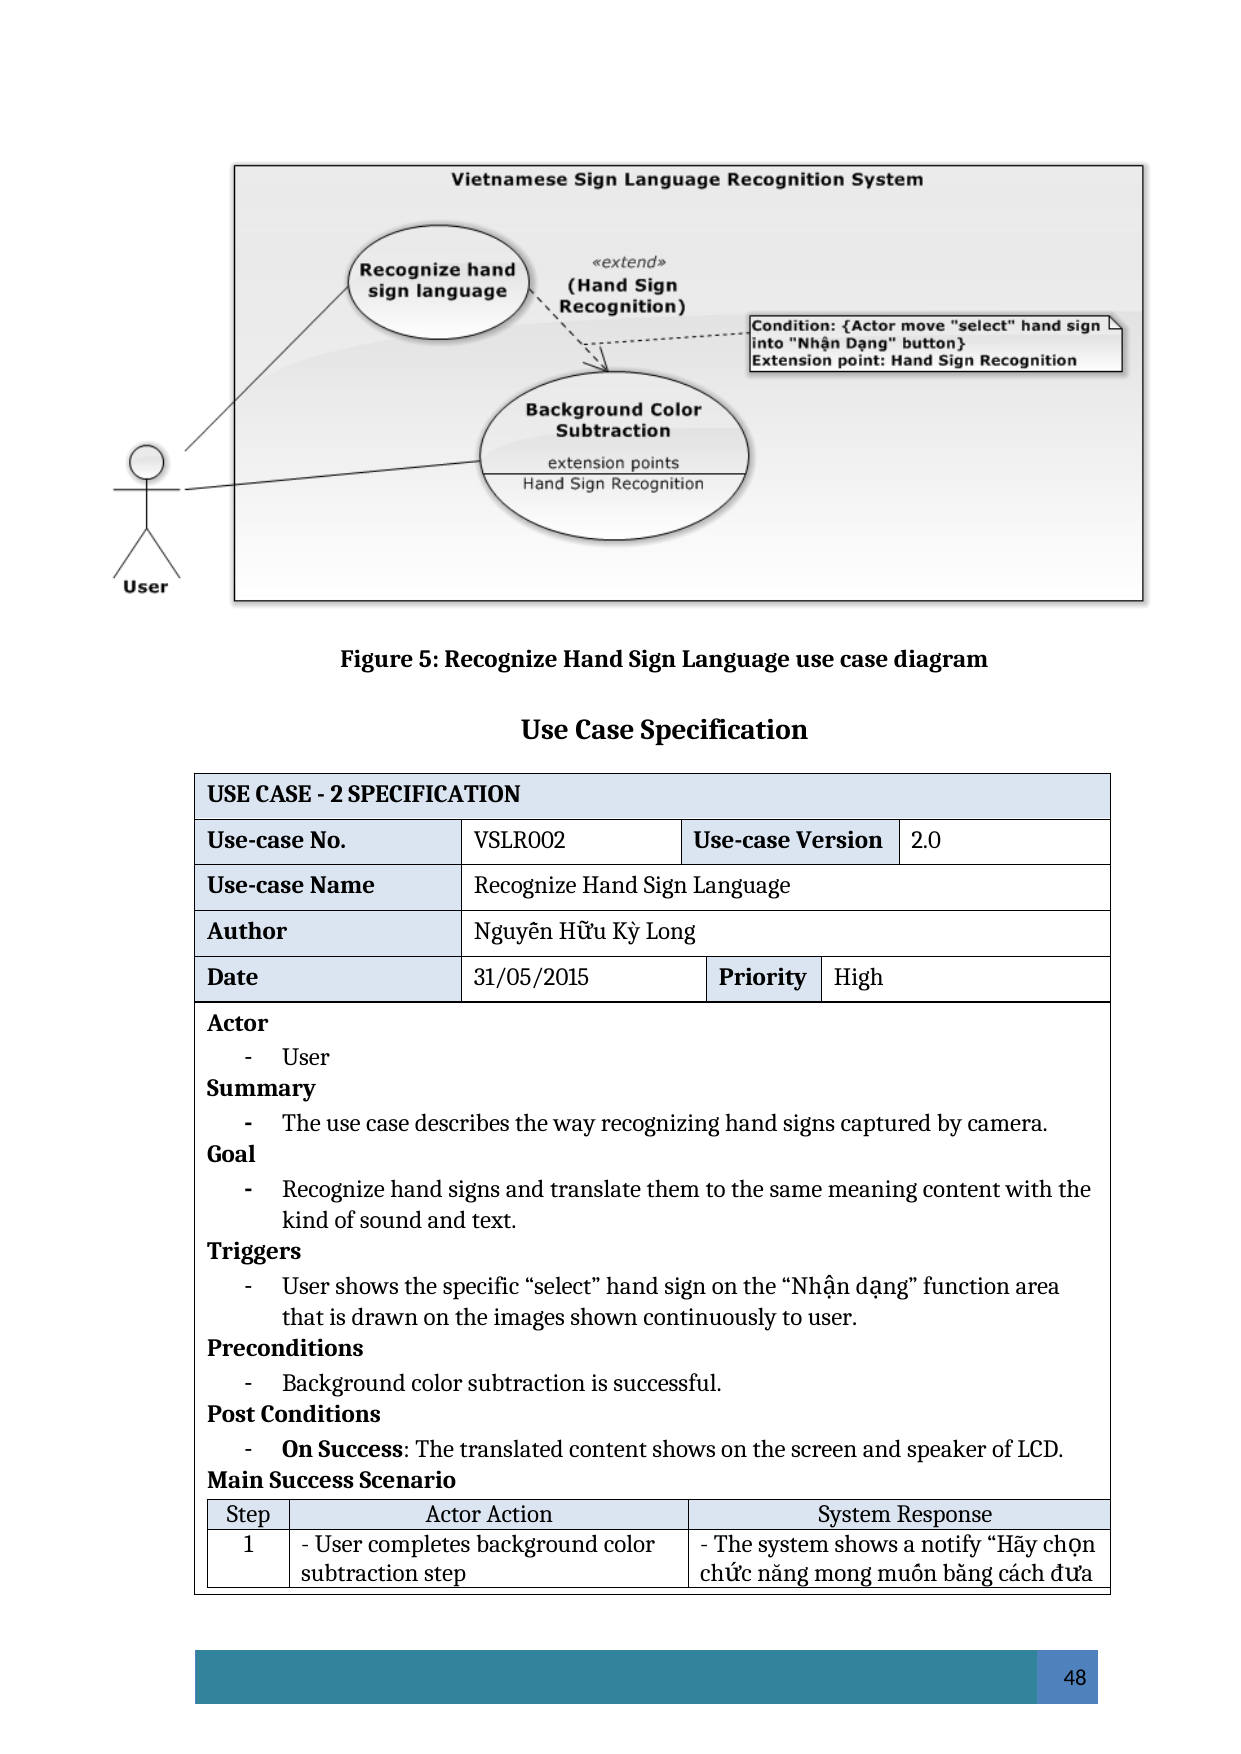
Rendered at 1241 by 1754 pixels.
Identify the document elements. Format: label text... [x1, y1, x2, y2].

picture [88, 147, 1163, 621]
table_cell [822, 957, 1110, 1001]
list Figure 5: Recognize Hand Sign Language use case diagram [207, 645, 1122, 674]
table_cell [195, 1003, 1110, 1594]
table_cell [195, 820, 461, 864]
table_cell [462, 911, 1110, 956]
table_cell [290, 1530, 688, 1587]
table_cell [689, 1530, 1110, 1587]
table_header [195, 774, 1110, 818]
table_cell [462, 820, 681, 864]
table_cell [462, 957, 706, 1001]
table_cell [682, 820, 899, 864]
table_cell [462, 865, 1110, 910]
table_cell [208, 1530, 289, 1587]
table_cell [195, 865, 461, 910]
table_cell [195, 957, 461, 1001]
text Use Case Specification [207, 713, 1122, 747]
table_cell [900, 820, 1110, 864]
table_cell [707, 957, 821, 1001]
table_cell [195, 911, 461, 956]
